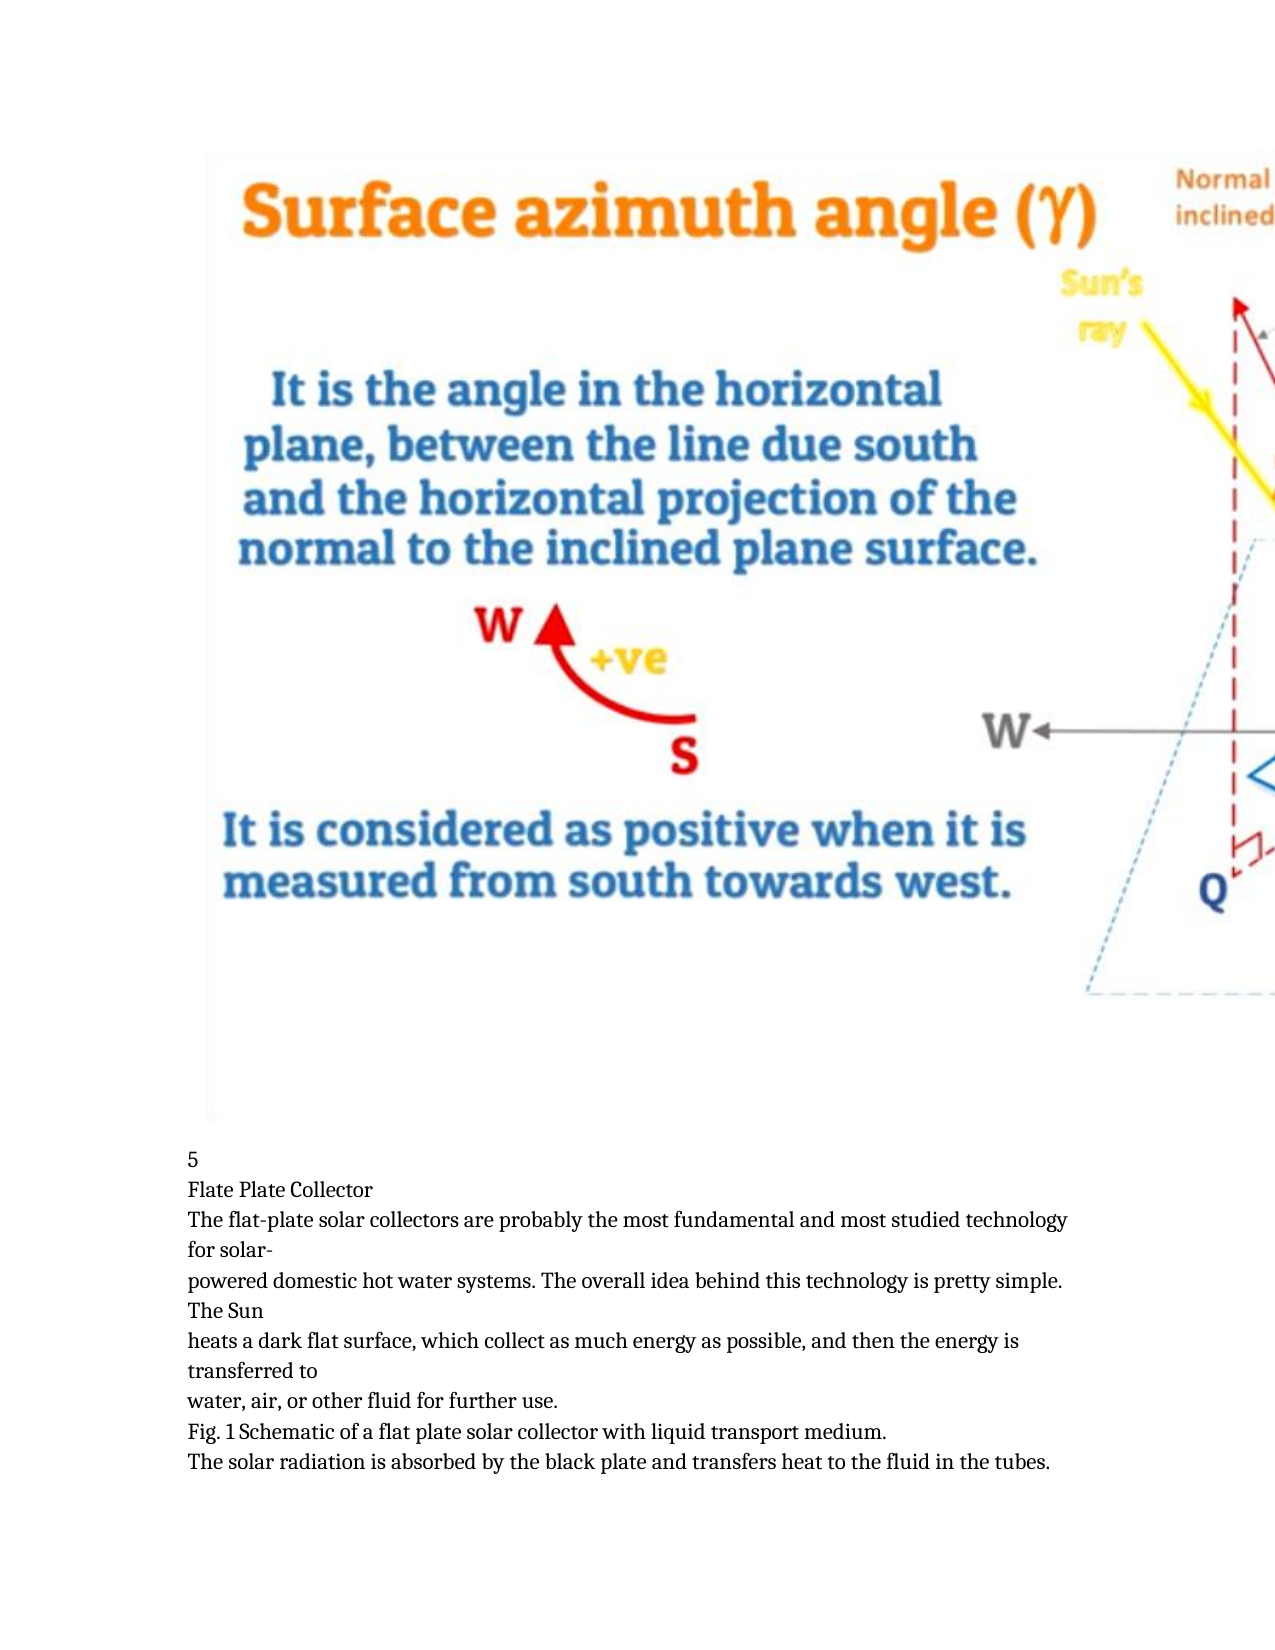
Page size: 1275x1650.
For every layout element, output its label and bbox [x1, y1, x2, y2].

text [187, 1147, 1087, 1475]
picture [206, 150, 1275, 1122]
